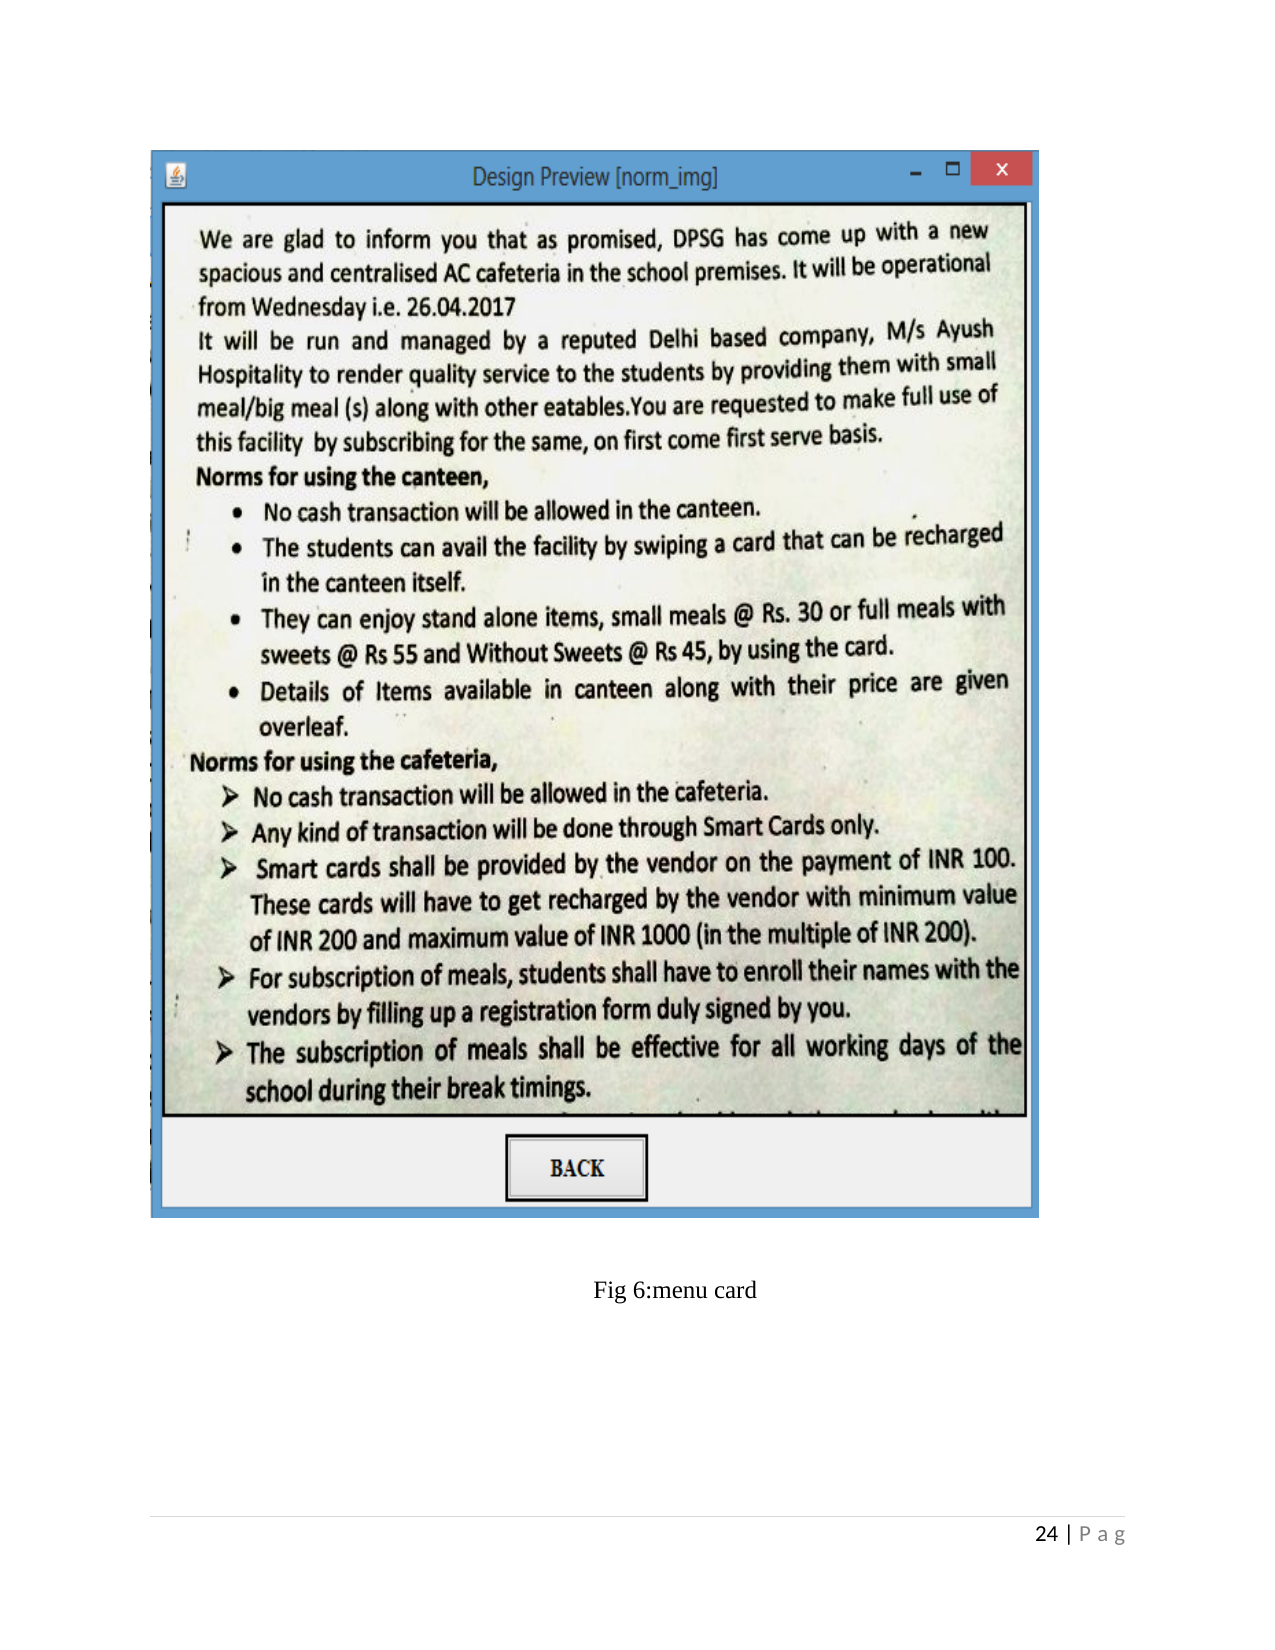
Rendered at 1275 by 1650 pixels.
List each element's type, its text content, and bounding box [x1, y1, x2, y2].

list Fig 6:menu card [225, 1275, 1125, 1303]
picture [150, 150, 1039, 1218]
